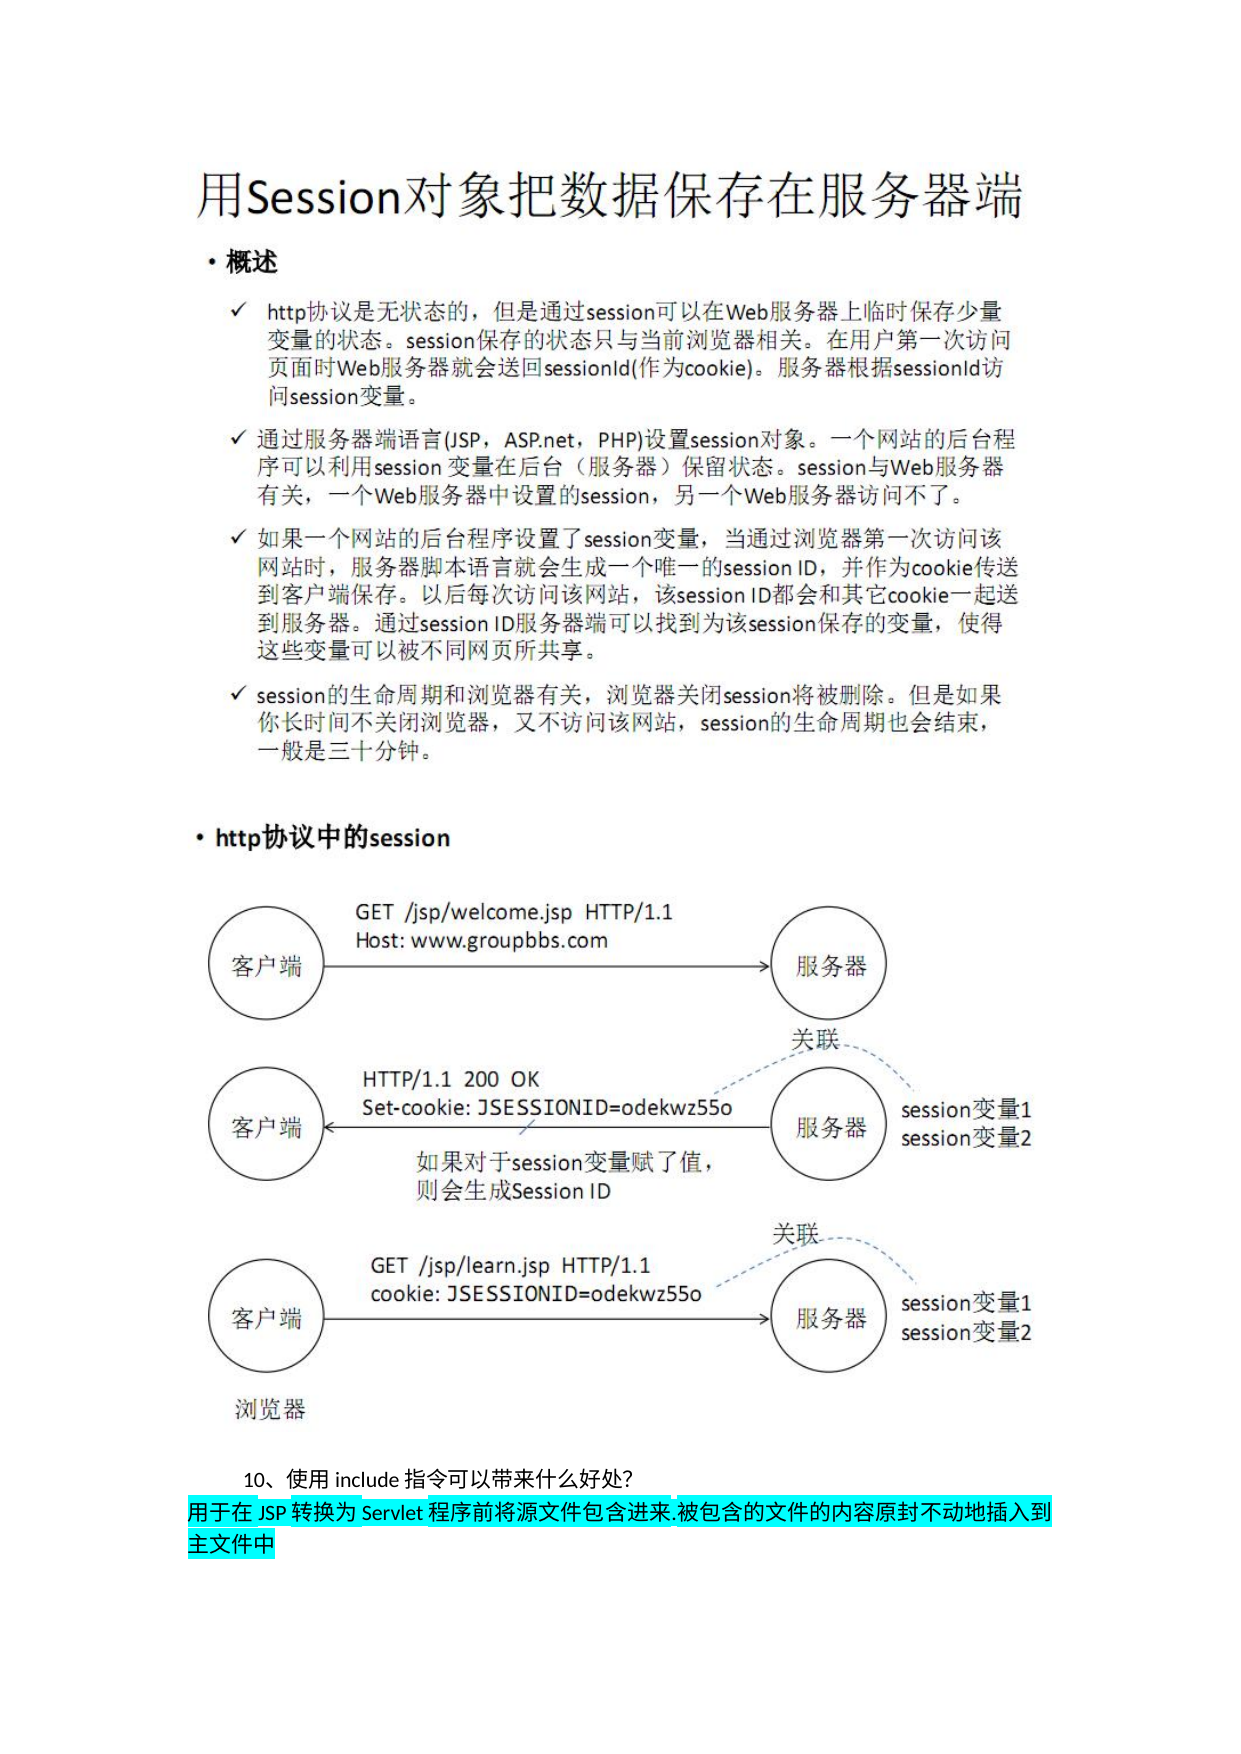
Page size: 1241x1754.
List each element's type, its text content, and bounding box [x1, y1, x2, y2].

list 用于在JSP转换为Servlet程序前将源文件包含进来.被包含的文件的内容原封不动地插入到主文件中 [187, 1494, 1053, 1559]
picture [187, 812, 1053, 1432]
picture [187, 162, 1053, 783]
list 使用include指令可以带来什么好处？ [232, 1462, 1053, 1494]
